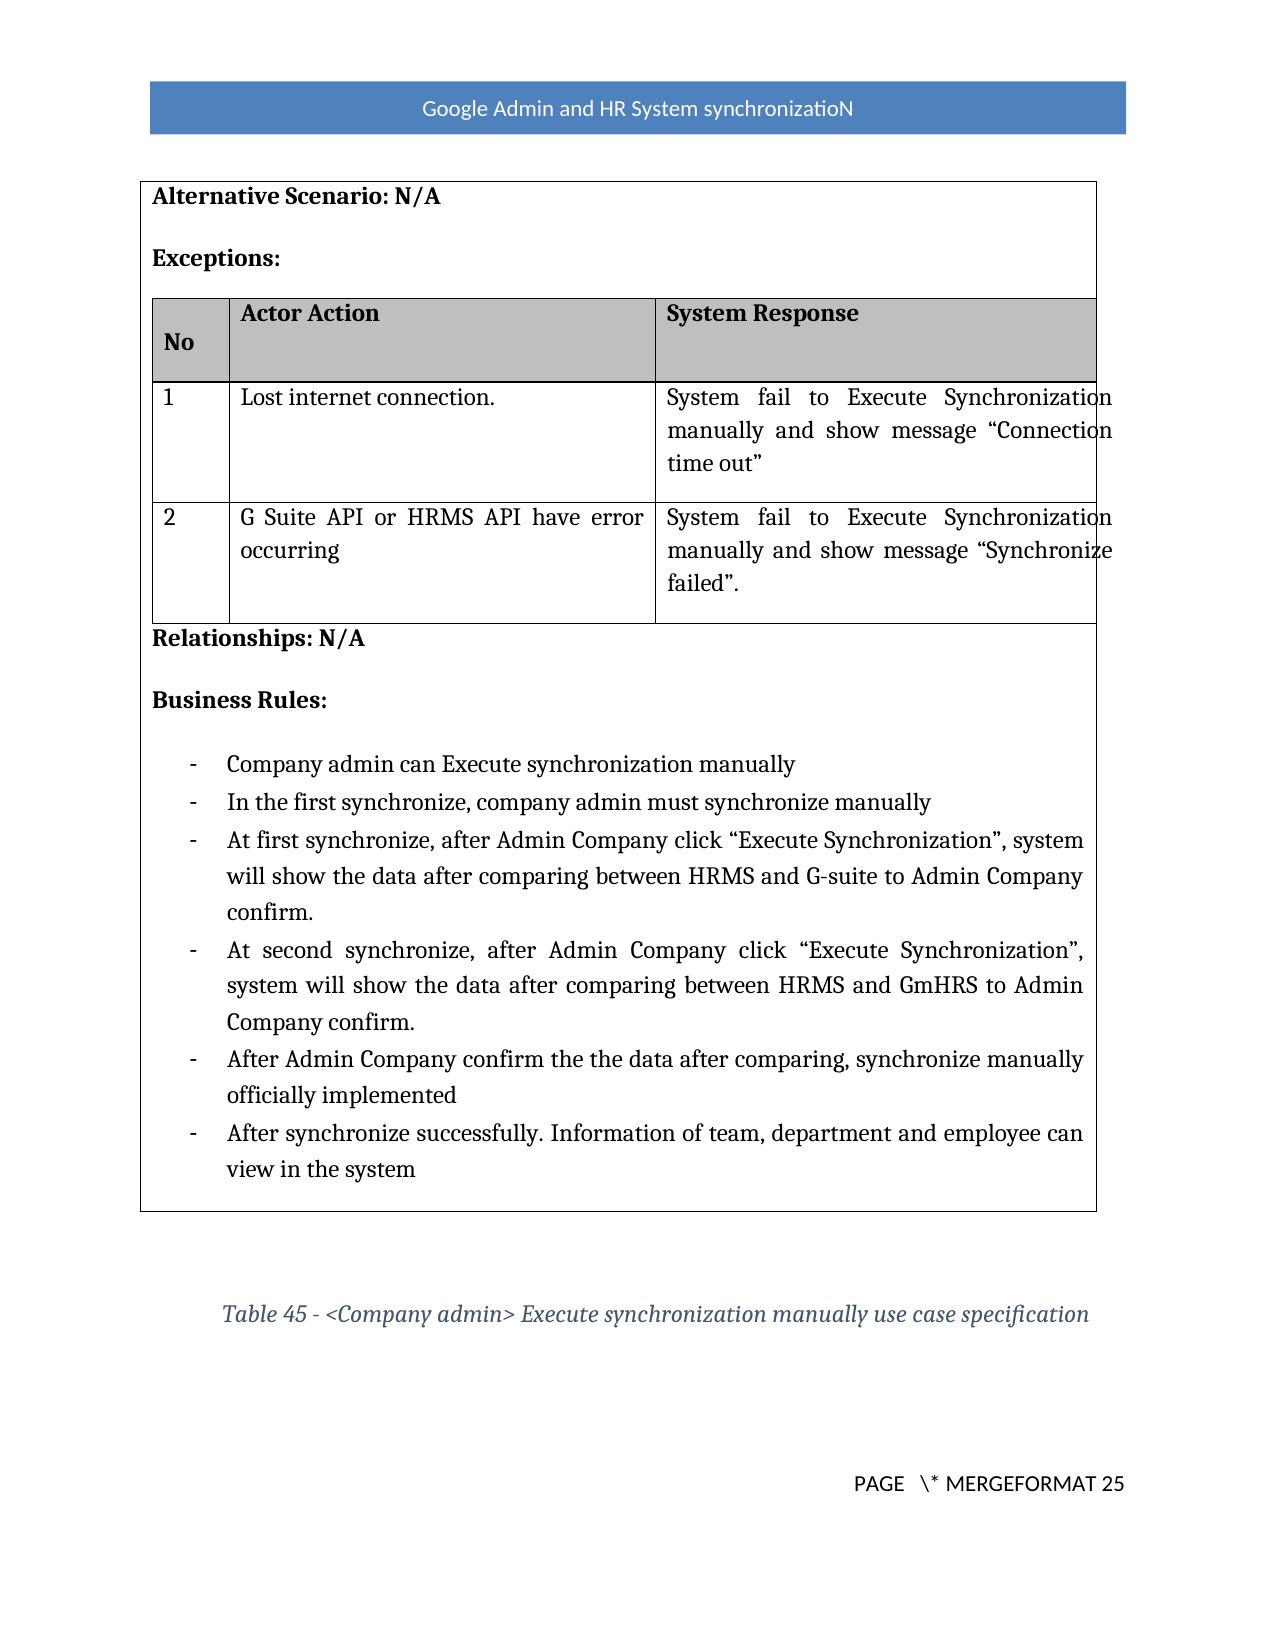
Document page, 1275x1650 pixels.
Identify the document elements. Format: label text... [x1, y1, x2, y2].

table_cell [141, 182, 1096, 1211]
